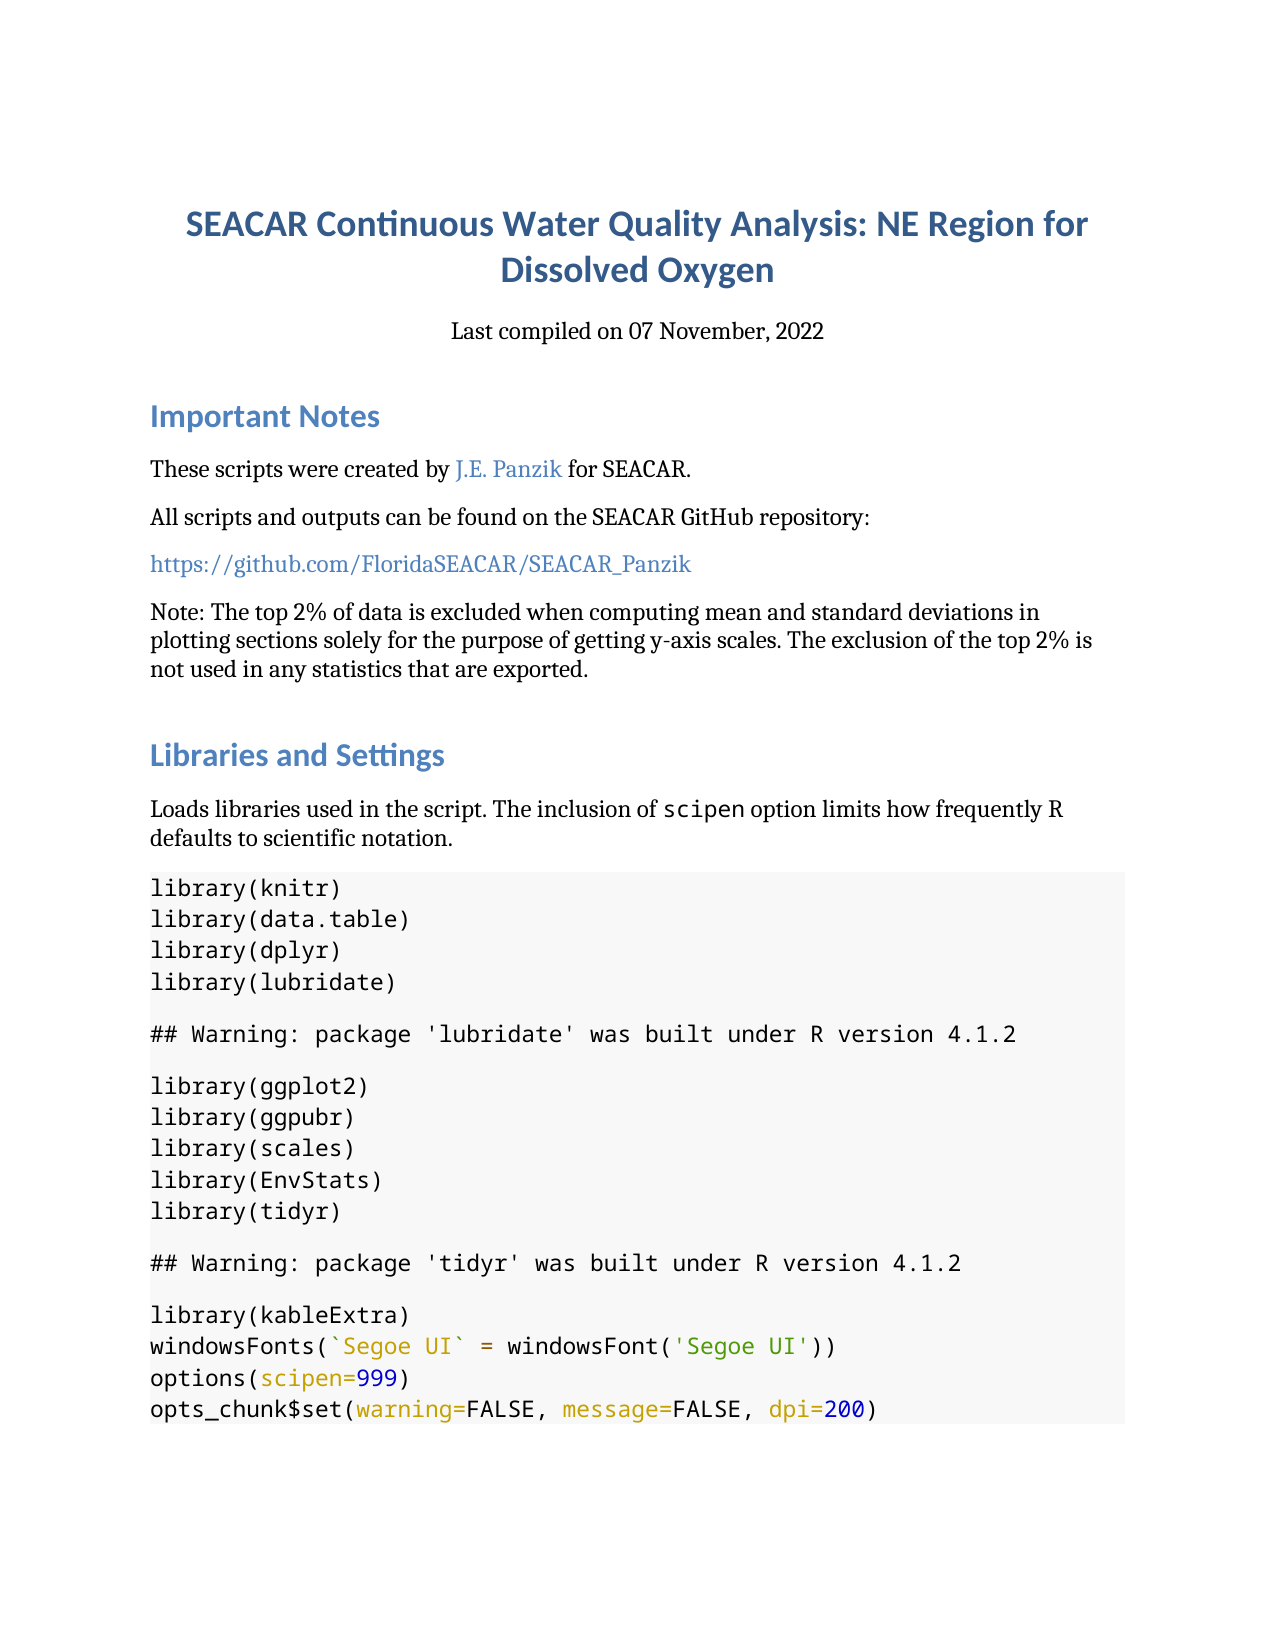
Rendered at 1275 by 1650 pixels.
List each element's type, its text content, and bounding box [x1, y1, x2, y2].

text Loads libraries used in the script. The inclusion of scipen option limits how frequently R defaults to scientific notation. [150, 793, 1125, 853]
text These scripts were created by J.E. Panzik for SEACAR. [150, 455, 1125, 484]
text library(ggplot2) library(ggpubr) library(scales) library(EnvStats) library(tidyr) [150, 1070, 1125, 1226]
text ## Warning: package 'lubridate' was built under R version 4.1.2 [150, 1018, 1125, 1049]
title SEACAR Continuous Water Quality Analysis: NE Region for Dissolved Oxygen [150, 200, 1125, 292]
text library(kableExtra) windowsFonts(`Segoe UI` = windowsFont('Segoe UI')) options(scipen=999) opts_chunk$set(warning=FALSE, message=FALSE, dpi=200) [411, 1299, 1125, 1424]
subtitle Important Notes [150, 395, 1125, 436]
text Last compiled on 07 November, 2022 [150, 317, 1125, 345]
text https://github.com/FloridaSEACAR/SEACAR_Panzik [150, 550, 1125, 579]
text All scripts and outputs can be found on the SEACAR GitHub repository: [150, 502, 1125, 531]
text ## Warning: package 'tidyr' was built under R version 4.1.2 [150, 1247, 1125, 1278]
subtitle Libraries and Settings [150, 734, 1125, 774]
text Note: The top 2% of data is excluded when computing mean and standard deviations in plotting sections solely for the purpose of getting y-axis scales. The exclusion of the top 2% is not used in any statistics that are exported. [150, 597, 1125, 684]
text library(knitr) library(data.table) library(dplyr) library(lubridate) [342, 872, 1125, 997]
